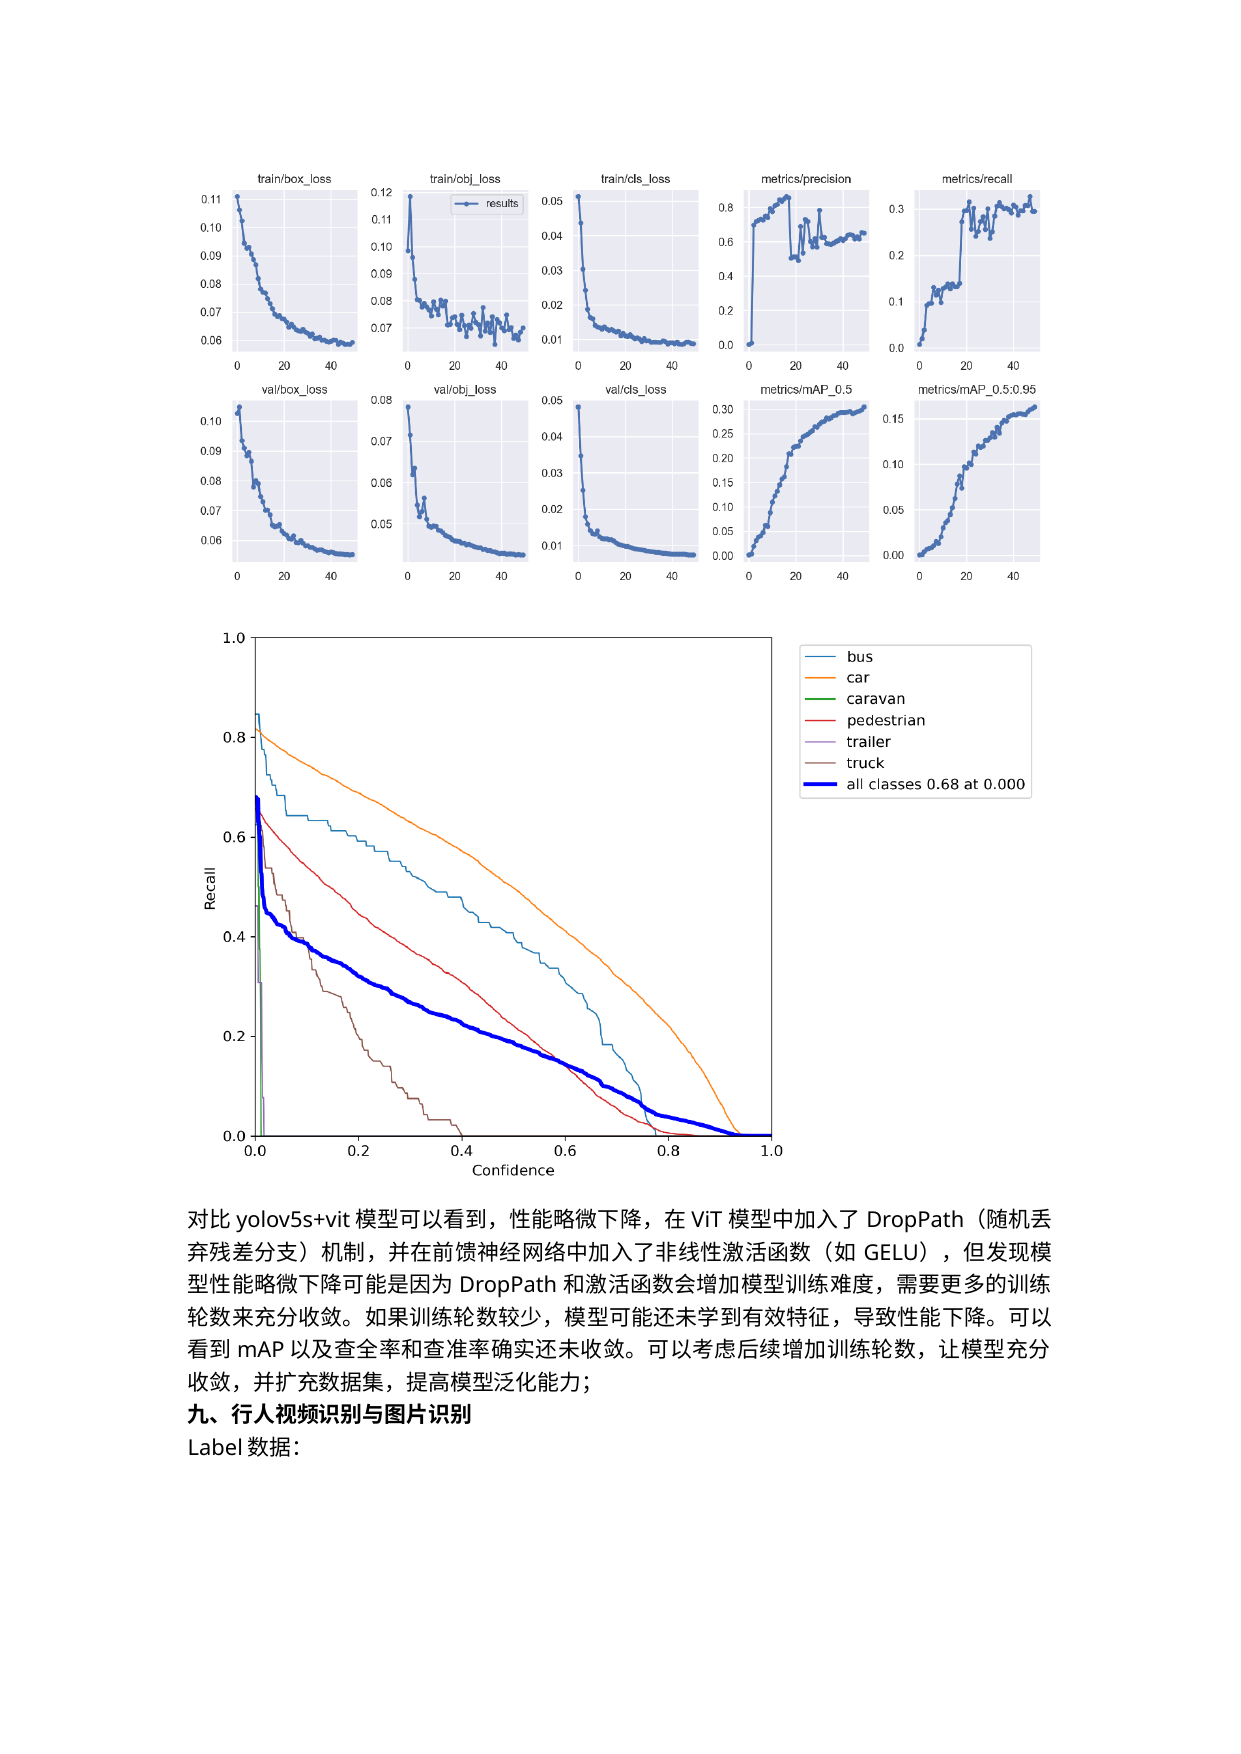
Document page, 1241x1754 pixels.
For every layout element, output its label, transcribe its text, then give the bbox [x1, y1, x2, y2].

picture [187, 617, 1053, 1194]
picture [187, 162, 1053, 595]
text Label数据： [187, 1429, 1053, 1462]
text 九、行人视频识别与图片识别 [187, 1397, 1053, 1429]
text 对比yolov5s+vit模型可以看到，性能略微下降，在 ViT 模型中加入了 DropPath（随机丢弃残差分支）机制，并在前馈神经网络中加入了非线性激活函数（如 GELU），但发现模型性能略微下降可能是因为DropPath 和激活函数会增加模型训练难度，需要更多的训练轮数来充分收敛。如果训练轮数较少，模型可能还未学到有效特征，导致性能下降。可以看到mAP以及查全率和查准率确实还未收敛。可以考虑后续增加训练轮数，让模型充分收敛，并扩充数据集，提高模型泛化能力； [187, 1202, 1053, 1397]
